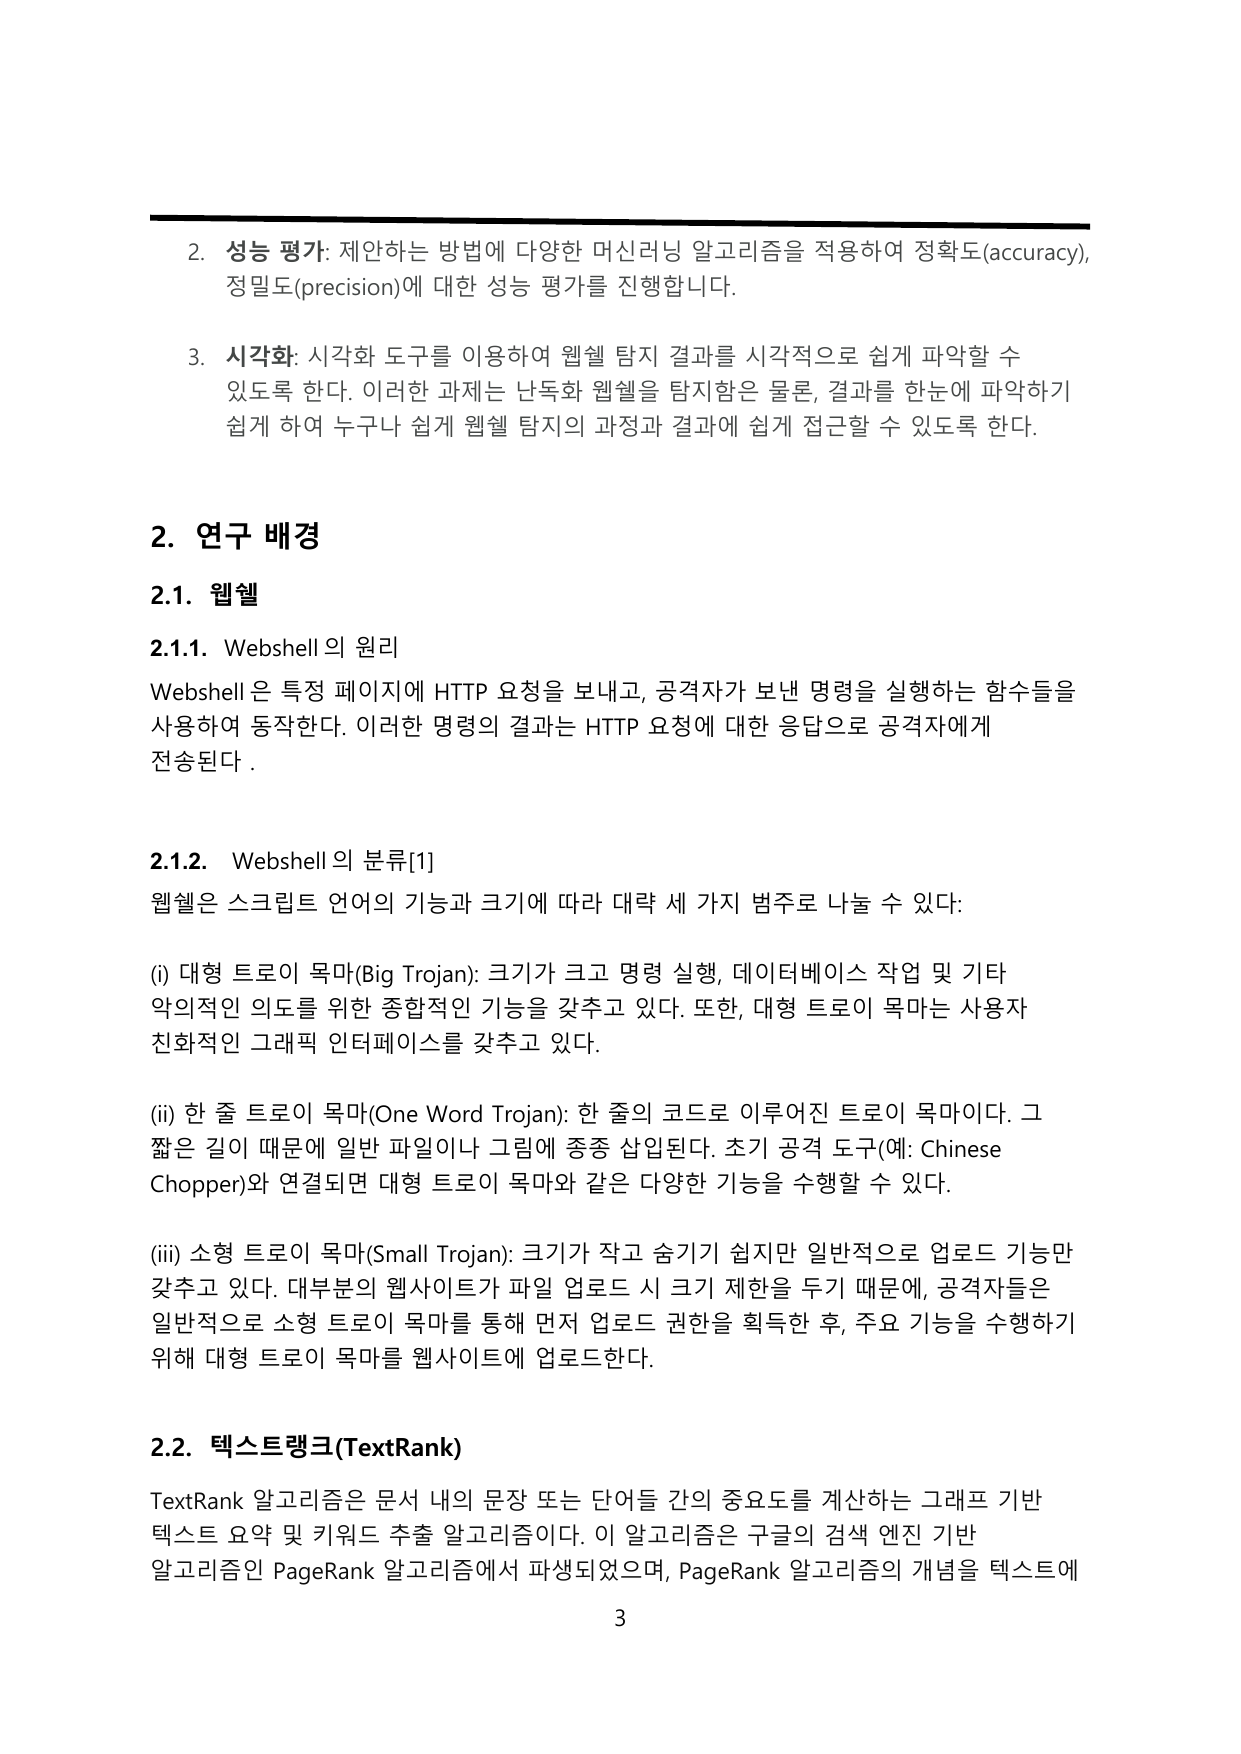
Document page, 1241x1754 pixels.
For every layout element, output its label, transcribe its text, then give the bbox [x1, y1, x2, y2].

subtitle Webshell의 원리 [150, 632, 1090, 662]
text Webshell은 특정 페이지에 HTTP 요청을 보내고, 공격자가 보낸 명령을 실행하는 함수들을 사용하여 동작한다. 이러한 명령의 결과는 HTTP 요청에 대한 응답으로 공격자에게 전송된다 . [150, 675, 1090, 776]
subtitle 텍스트랭크(TextRank) [150, 1429, 1090, 1462]
list 시각화: 시각화 도구를 이용하여 웹쉘 탐지 결과를 시각적으로 쉽게 파악할 수 있도록 한다. 이러한 과제는 난독화 웹쉘을 탐지함은 물론, 결과를 한눈에 파악하기 쉽게 하여 누구나 쉽게 웹쉘 탐지의 과정과 결과에 쉽게 접근할 수 있도록 한다. [187, 341, 1090, 441]
text (iii) 소형 트로이 목마(Small Trojan): 크기가 작고 숨기기 쉽지만 일반적으로 업로드 기능만 갖추고 있다. 대부분의 웹사이트가 파일 업로드 시 크기 제한을 두기 때문에, 공격자들은 일반적으로 소형 트로이 목마를 통해 먼저 업로드 권한을 획득한 후, 주요 기능을 수행하기 위해 대형 트로이 목마를 웹사이트에 업로드한다. [150, 1238, 1090, 1373]
list 성능 평가: 제안하는 방법에 다양한 머신러닝 알고리즘을 적용하여 정확도(accuracy), 정밀도(precision)에 대한 성능 평가를 진행합니다. [187, 236, 1090, 301]
text 웹쉘은 스크립트 언어의 기능과 크기에 따라 대략 세 가지 범주로 나눌 수 있다: [150, 888, 1090, 918]
text (i) 대형 트로이 목마(Big Trojan): 크기가 크고 명령 실행, 데이터베이스 작업 및 기타 악의적인 의도를 위한 종합적인 기능을 갖추고 있다. 또한, 대형 트로이 목마는 사용자 친화적인 그래픽 인터페이스를 갖추고 있다. [150, 958, 1090, 1058]
subtitle Webshell의 분류[1] [150, 844, 1090, 875]
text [150, 1484, 1090, 1584]
subtitle 연구 배경 [150, 516, 1090, 554]
subtitle 웹쉘 [150, 577, 1090, 610]
text (ii) 한 줄 트로이 목마(One Word Trojan): 한 줄의 코드로 이루어진 트로이 목마이다. 그 짧은 길이 때문에 일반 파일이나 그림에 종종 삽입된다. 초기 공격 도구(예: Chinese Chopper)와 연결되면 대형 트로이 목마와 같은 다양한 기능을 수행할 수 있다. [150, 1098, 1090, 1198]
